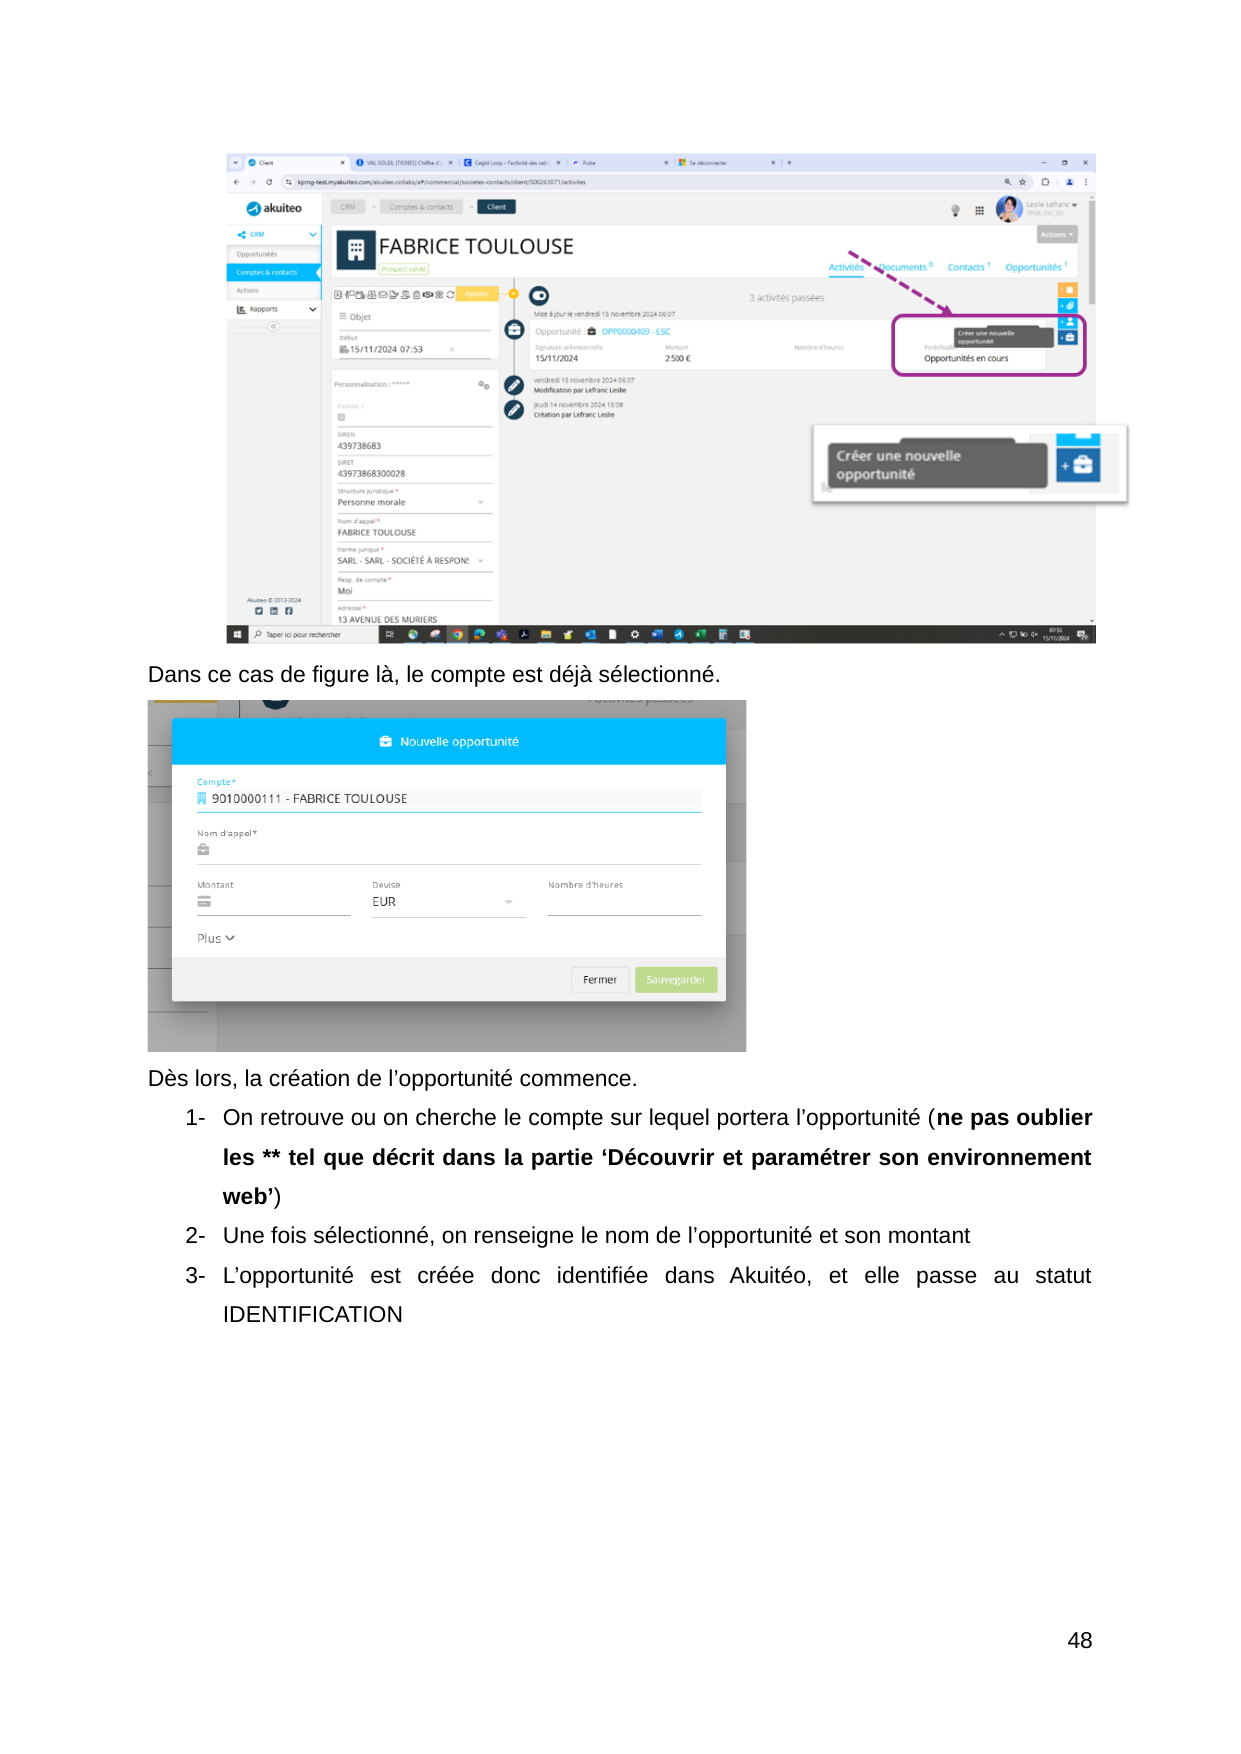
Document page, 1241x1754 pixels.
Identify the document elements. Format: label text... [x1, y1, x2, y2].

list L’opportunité est créée donc identifiée dans Akuitéo, et elle passe au statut IDENTIFICATION [185, 1262, 1093, 1328]
list Une fois sélectionné, on renseigne le nom de l’opportunité et son montant [185, 1222, 1093, 1249]
list On retrouve ou on cherche le compte sur lequel portera l’opportunité (ne pas oublier les ** tel que décrit dans la partie ‘Découvrir et paramétrer son environnement web’) [185, 1104, 1093, 1209]
text Dans ce cas de figure là, le compte est déjà sélectionné. [148, 661, 1093, 687]
text Dès lors, la création de l’opportunité commence. [148, 1064, 1093, 1091]
picture [147, 700, 747, 1052]
picture [222, 147, 1132, 648]
